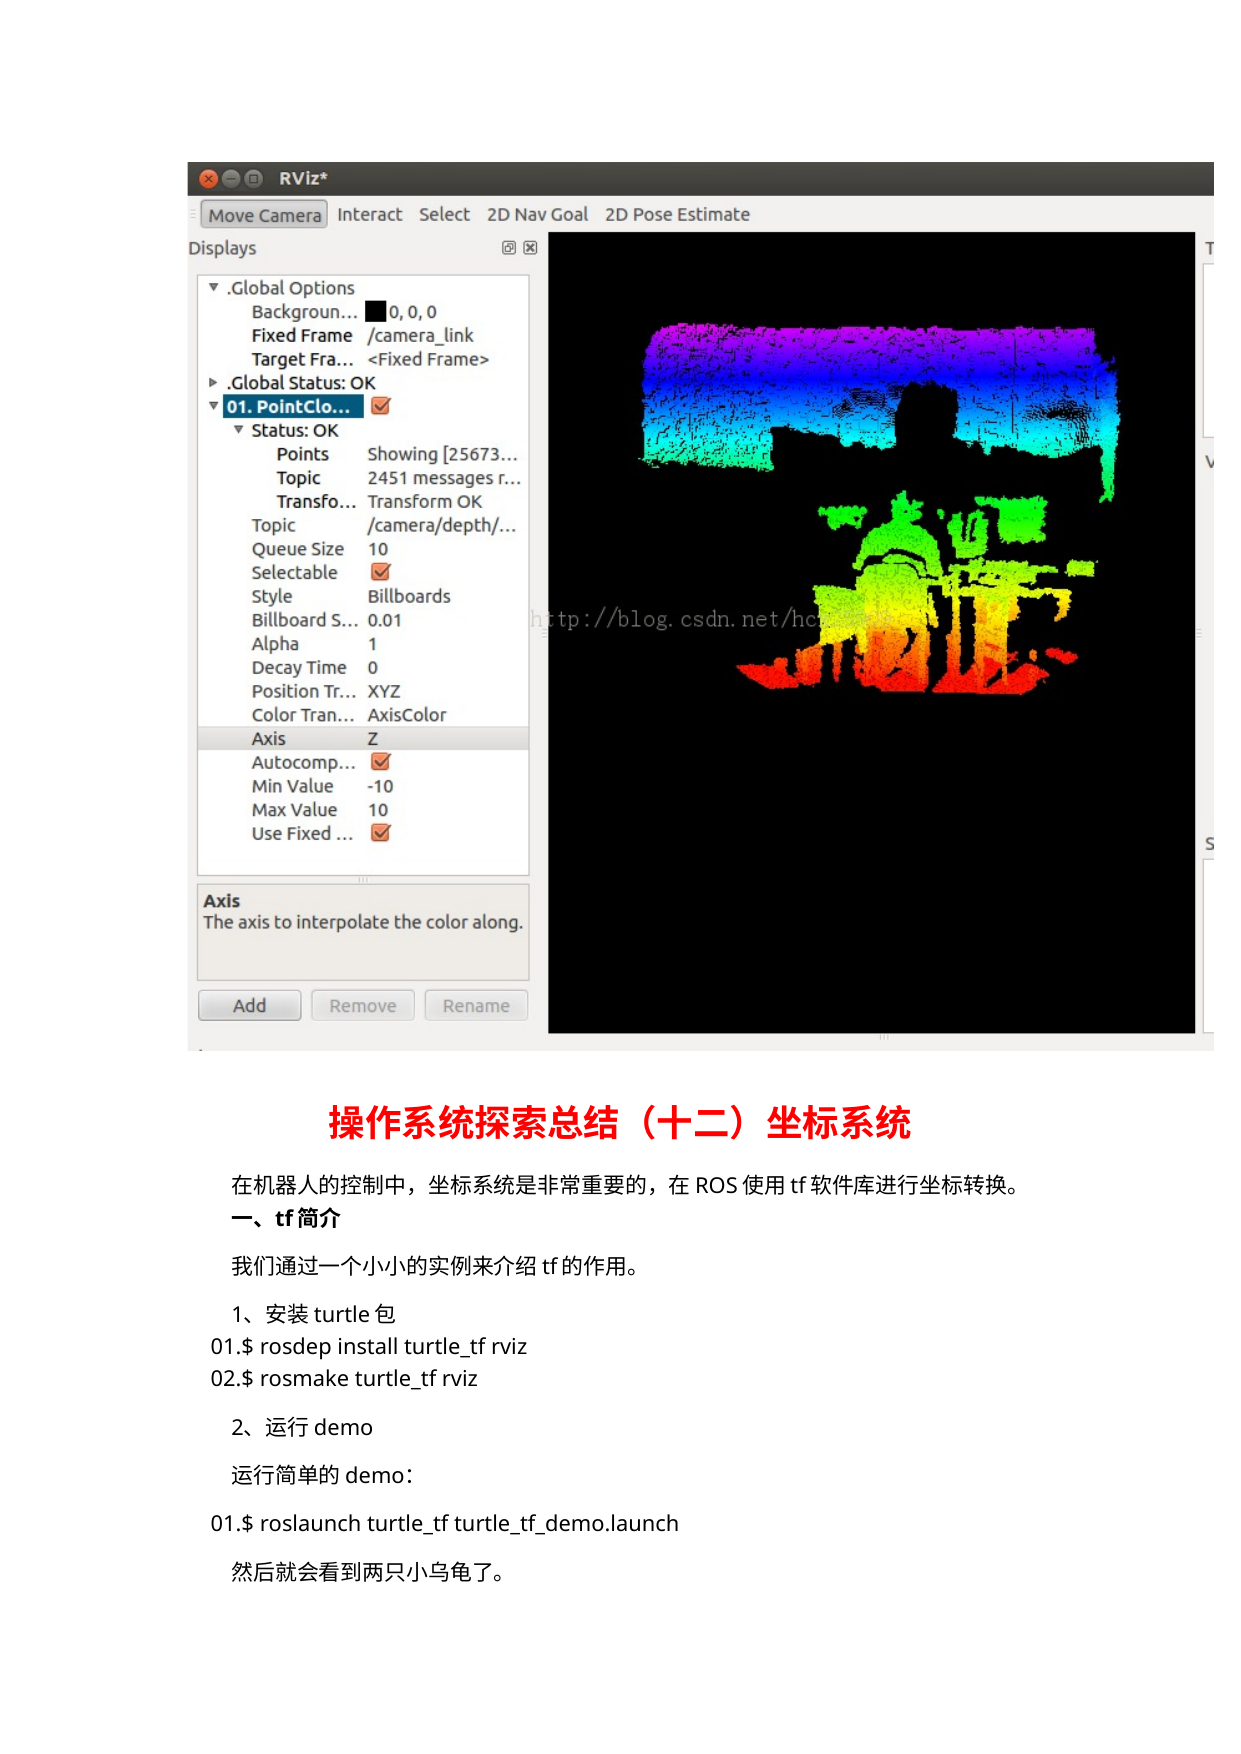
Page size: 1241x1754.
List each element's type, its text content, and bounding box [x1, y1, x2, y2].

text 一、tf简介 [187, 1201, 1053, 1233]
text 然后就会看到两只小乌龟了。 [187, 1554, 1053, 1587]
text 运行简单的demo： [187, 1458, 1053, 1491]
text 01.$ rosdep install turtle_tf rviz 02.$ rosmake turtle_tf rviz [187, 1329, 1053, 1394]
text 2、运行demo [187, 1410, 1053, 1443]
text 在机器人的控制中，坐标系统是非常重要的，在ROS使用tf软件库进行坐标转换。 [187, 1168, 1053, 1201]
text 01.$ roslaunch turtle_tf turtle_tf_demo.launch [187, 1506, 1053, 1539]
text 1、安装turtle包 [187, 1297, 1053, 1329]
text 我们通过一个小小的实例来介绍tf的作用。 [187, 1249, 1053, 1281]
text 操作系统探索总结（十二）坐标系统 [187, 1088, 1053, 1153]
picture [187, 162, 1214, 1051]
